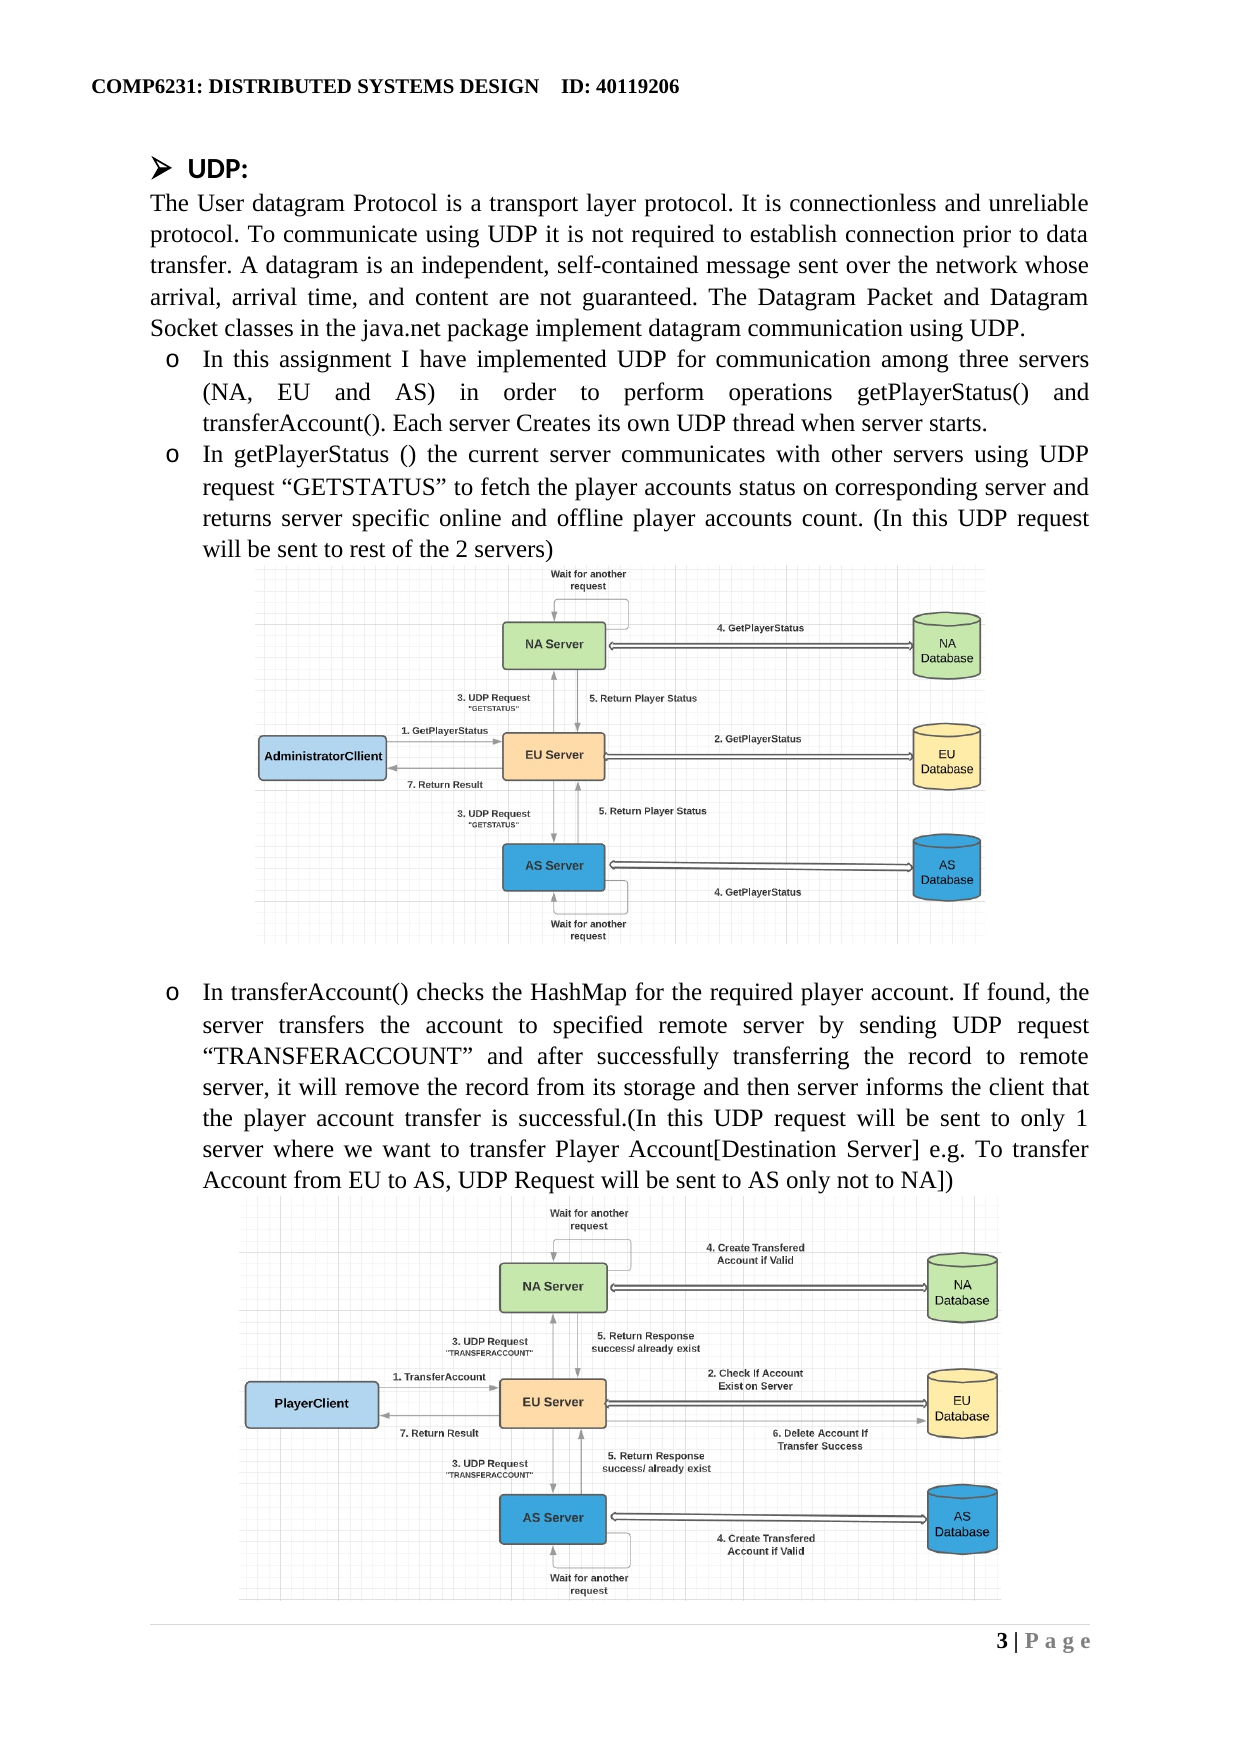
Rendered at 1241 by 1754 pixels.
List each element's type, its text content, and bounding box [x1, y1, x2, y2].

list UDP: [150, 150, 1090, 186]
picture [239, 1196, 1002, 1601]
text The User datagram Protocol is a transport layer protocol. It is connectionless and unreliable protocol. To communicate using UDP it is not required to establish connection prior to data transfer. A datagram is an independent, self-contained message sent over the network whose arrival, arrival time, and content are not guaranteed. The Datagram Packet and Datagram Socket classes in the java.net package implement datagram communication using UDP. [150, 188, 1090, 341]
list In this assignment I have implemented UDP for communication among three servers (NA, EU and AS) in order to perform operations getPlayerStatus() and transferAccount(). Each server Creates its own UDP thread when server starts. [165, 344, 1090, 437]
list In getPlayerStatus () the current server communicates with other servers using UDP request “GETSTATUS” to fetch the player accounts status on corresponding server and returns server specific online and offline player accounts count. (In this UDP request will be sent to rest of the 2 servers) [165, 439, 1090, 563]
list In transferAccount() checks the HashMap for the required player account. If found, the server transfers the account to specified remote server by sending UDP request “TRANSFERACCOUNT” and after successfully transferring the record to remote server, it will remove the record from its storage and then server informs the client that the player account transfer is successful.(In this UDP request will be sent to only 1 server where we want to transfer Player Account[Destination Server] e.g. To transfer Account from EU to AS, UDP Request will be sent to AS only not to NA]) [165, 977, 1090, 1194]
picture [255, 565, 986, 944]
